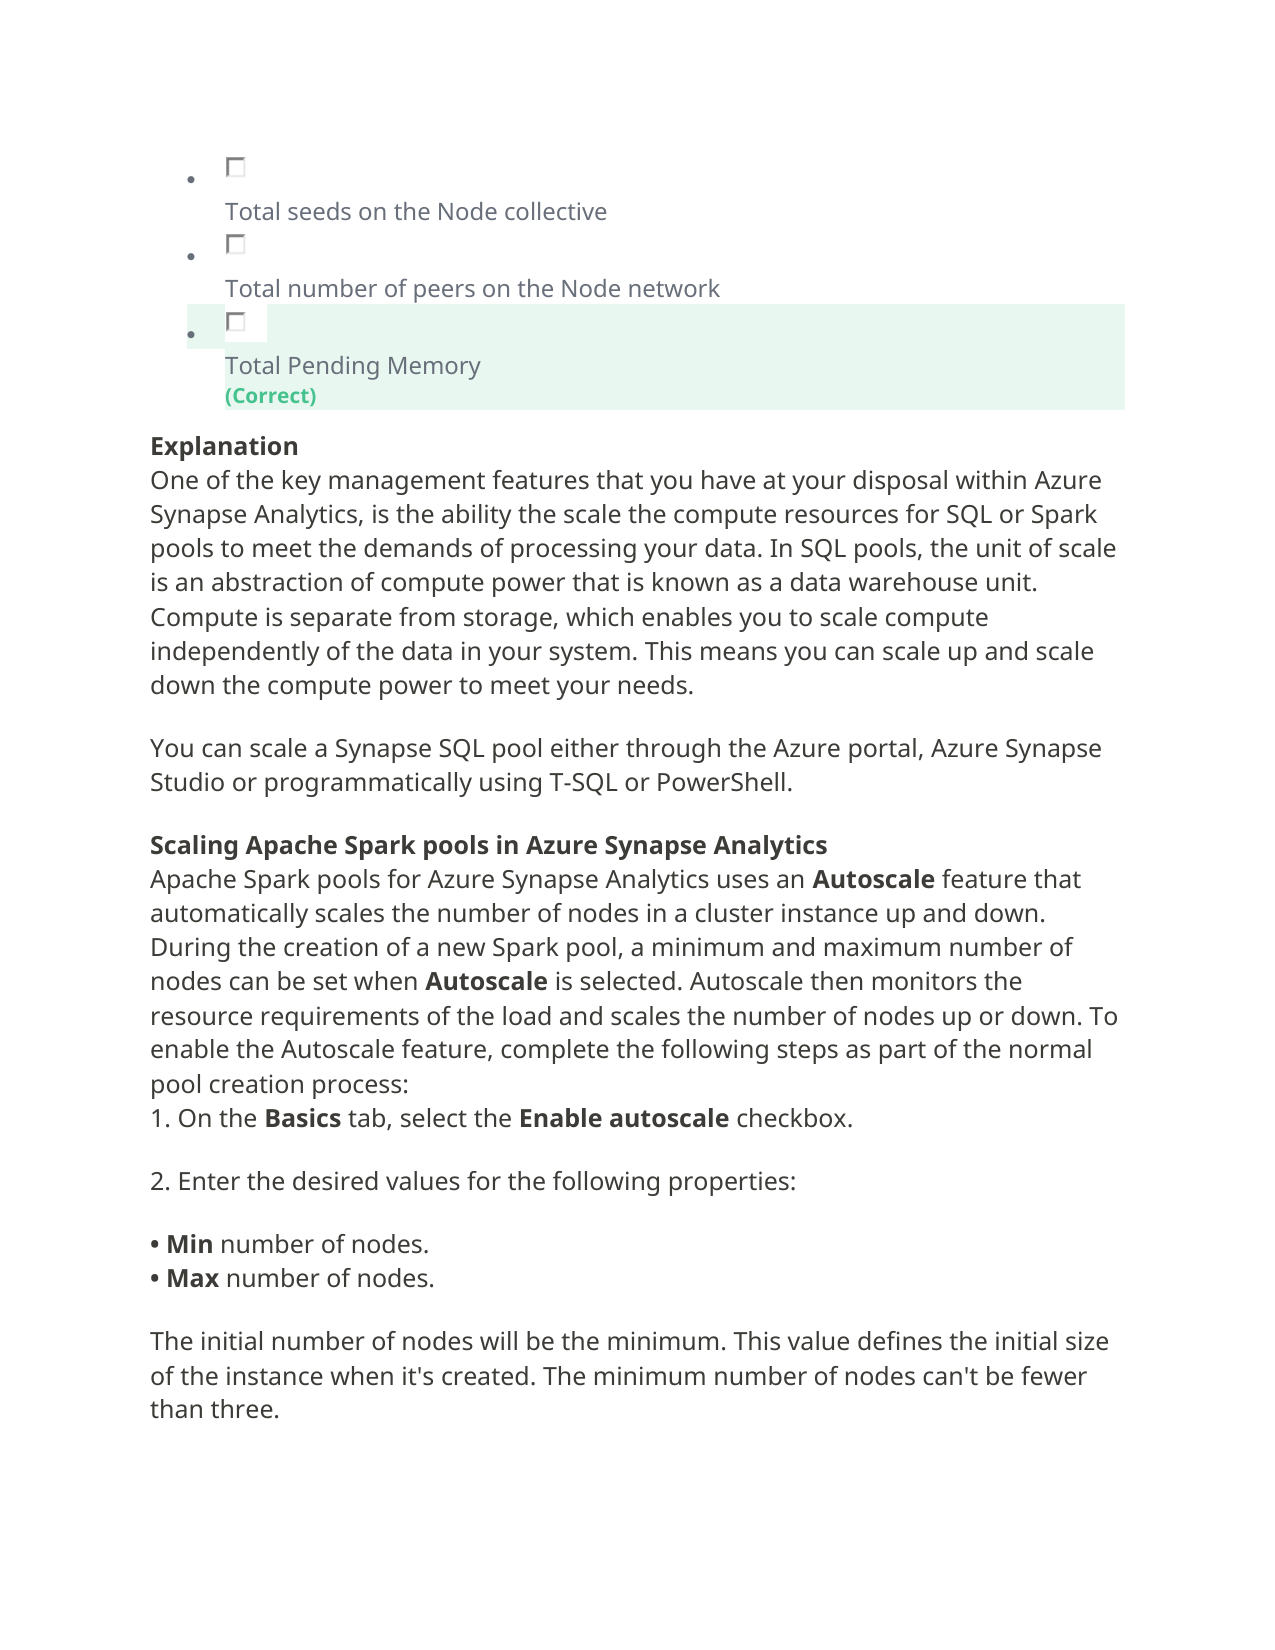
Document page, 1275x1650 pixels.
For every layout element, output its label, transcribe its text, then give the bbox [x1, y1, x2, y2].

text You can scale a Synapse SQL pool either through the Azure portal, Azure Synapse Studio or programmatically using T-SQL or PowerShell. [150, 731, 1125, 799]
list ​ [187, 150, 1125, 194]
text 2. Enter the desired values for the following properties: [150, 1163, 1125, 1198]
text The initial number of nodes will be the minimum. This value defines the initial size of the instance when it's created. The minimum number of nodes can't be fewer than three. [150, 1324, 1125, 1426]
text Total Pending Memory [225, 349, 1125, 382]
text 1. On the Basics tab, select the Enable autoscale checkbox. [150, 1100, 1125, 1134]
list ​ [187, 304, 1125, 349]
text • Max number of nodes. [150, 1261, 1125, 1295]
text Apache Spark pools for Azure Synapse Analytics uses an Autoscale feature that automatically scales the number of nodes in a cluster instance up and down. During the creation of a new Spark pool, a minimum and maximum number of nodes can be set when Autoscale is selected. Autoscale then monitors the resource requirements of the load and scales the number of nodes up or down. To enable the Autoscale feature, complete the following steps as part of the normal pool creation process: [150, 862, 1125, 1100]
text One of the key management features that you have at your disposal within Azure Synapse Analytics, is the ability the scale the compute resources for SQL or Spark pools to meet the demands of processing your data. In SQL pools, the unit of scale is an abstraction of compute power that is known as a data warehouse unit. Compute is separate from storage, which enables you to scale compute independently of the data in your system. This means you can scale up and scale down the compute power to meet your needs. [150, 463, 1125, 701]
list ​ [187, 227, 1125, 272]
text Total seeds on the Node collective [225, 194, 1125, 227]
subtitle Explanation [150, 429, 1125, 463]
text (Correct) [225, 382, 1125, 410]
text • Min number of nodes. [150, 1227, 1125, 1261]
text Scaling Apache Spark pools in Azure Synapse Analytics [150, 828, 1125, 862]
text Total number of peers on the Node network [225, 272, 1125, 304]
